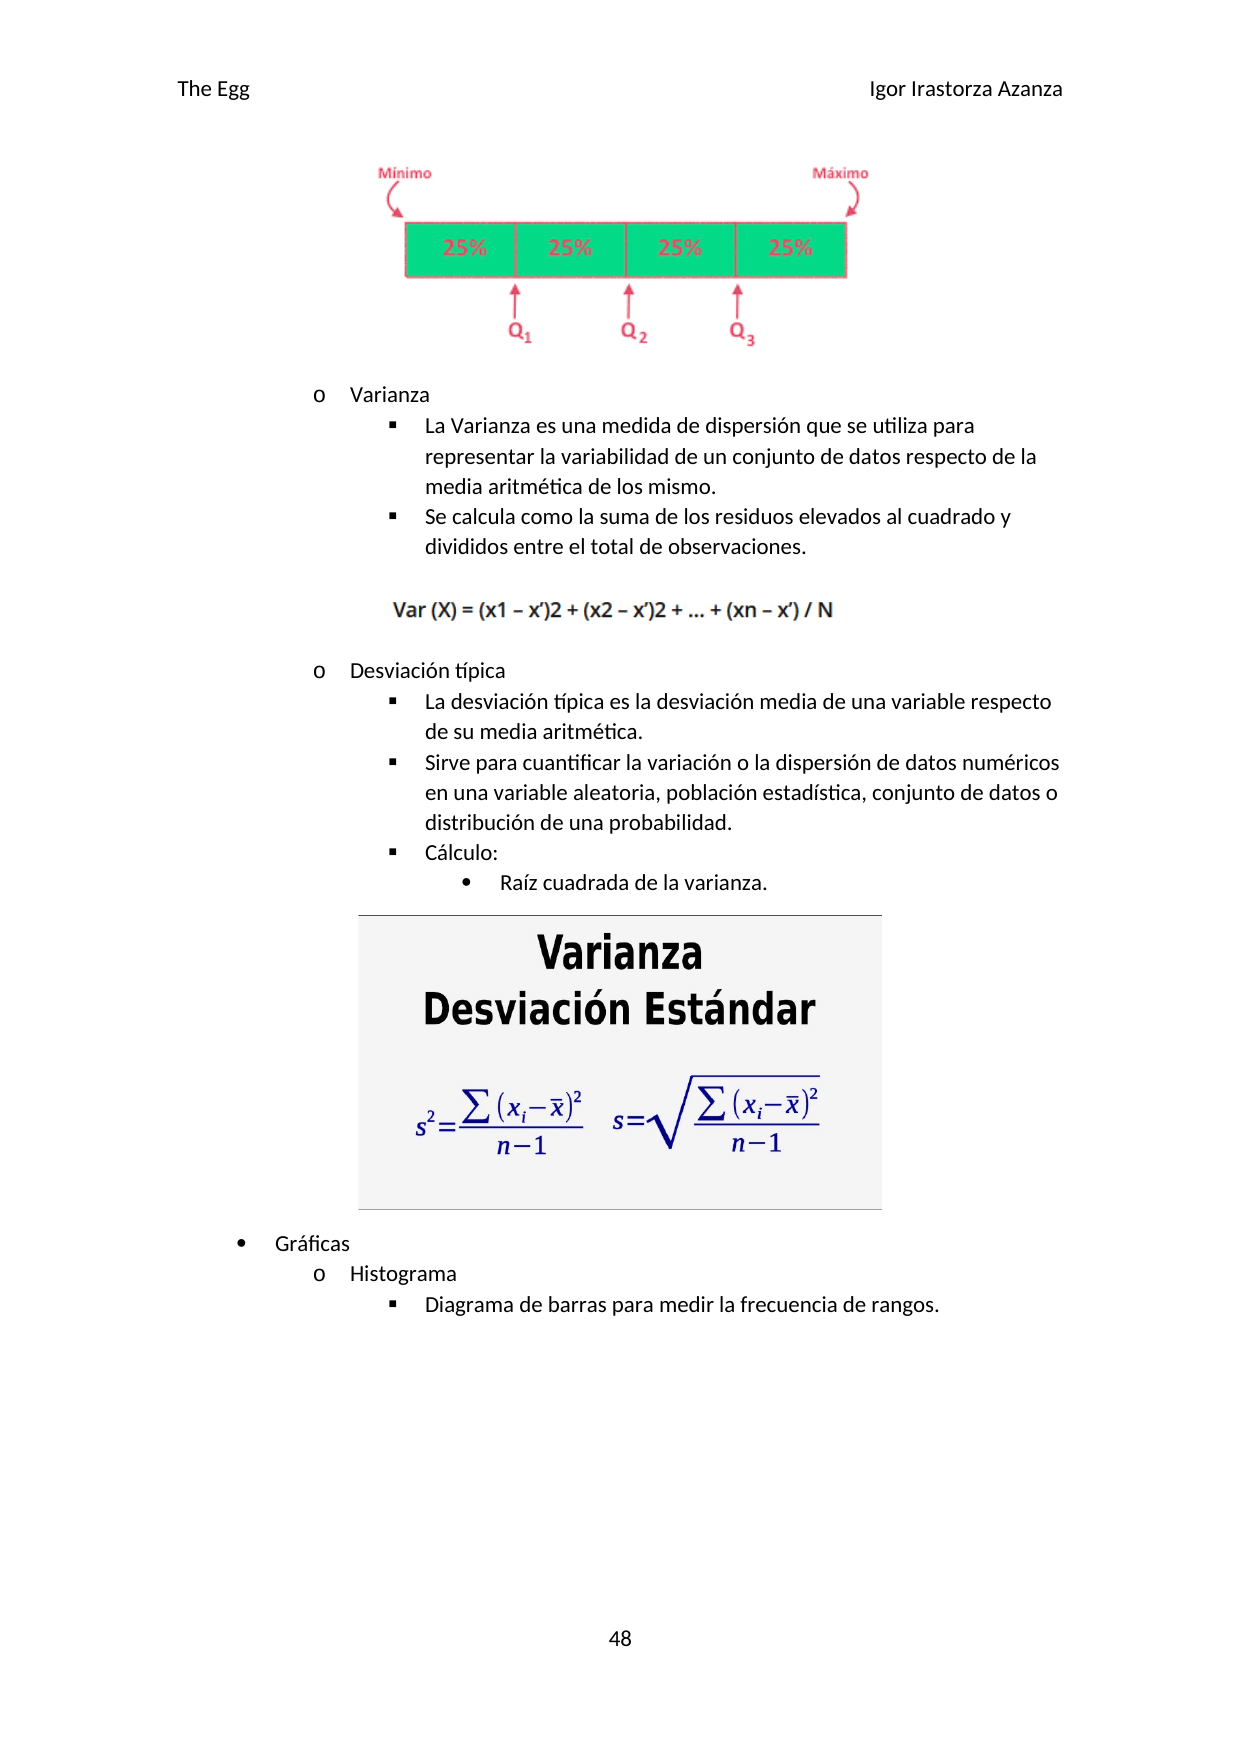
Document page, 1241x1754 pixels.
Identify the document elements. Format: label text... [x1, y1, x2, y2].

list Diagrama de barras para medir la frecuencia de rangos. [387, 1290, 1063, 1318]
list Se calcula como la suma de los residuos elevados al cuadrado y divididos entre el total de observaciones. [387, 502, 1063, 561]
list Cálculo: [387, 838, 1063, 866]
picture [358, 915, 882, 1210]
list Sirve para cuantificar la variación o la dispersión de datos numéricos en una variable aleatoria, población estadística, conjunto de datos o distribución de una probabilidad. [387, 748, 1063, 836]
list Desviación típica [312, 656, 1063, 685]
list La Varianza es una medida de dispersión que se utiliza para representar la variabilidad de un conjunto de datos respecto de la media aritmética de los mismo. [387, 412, 1063, 500]
list La desviación típica es la desviación media de una variable respecto de su media aritmética. [387, 687, 1063, 745]
list Gráficas [237, 1229, 1063, 1257]
picture [333, 147, 907, 362]
list Raíz cuadrada de la varianza. [462, 868, 1063, 896]
list Histograma [312, 1259, 1063, 1288]
list Varianza [312, 380, 1063, 409]
picture [382, 579, 859, 637]
